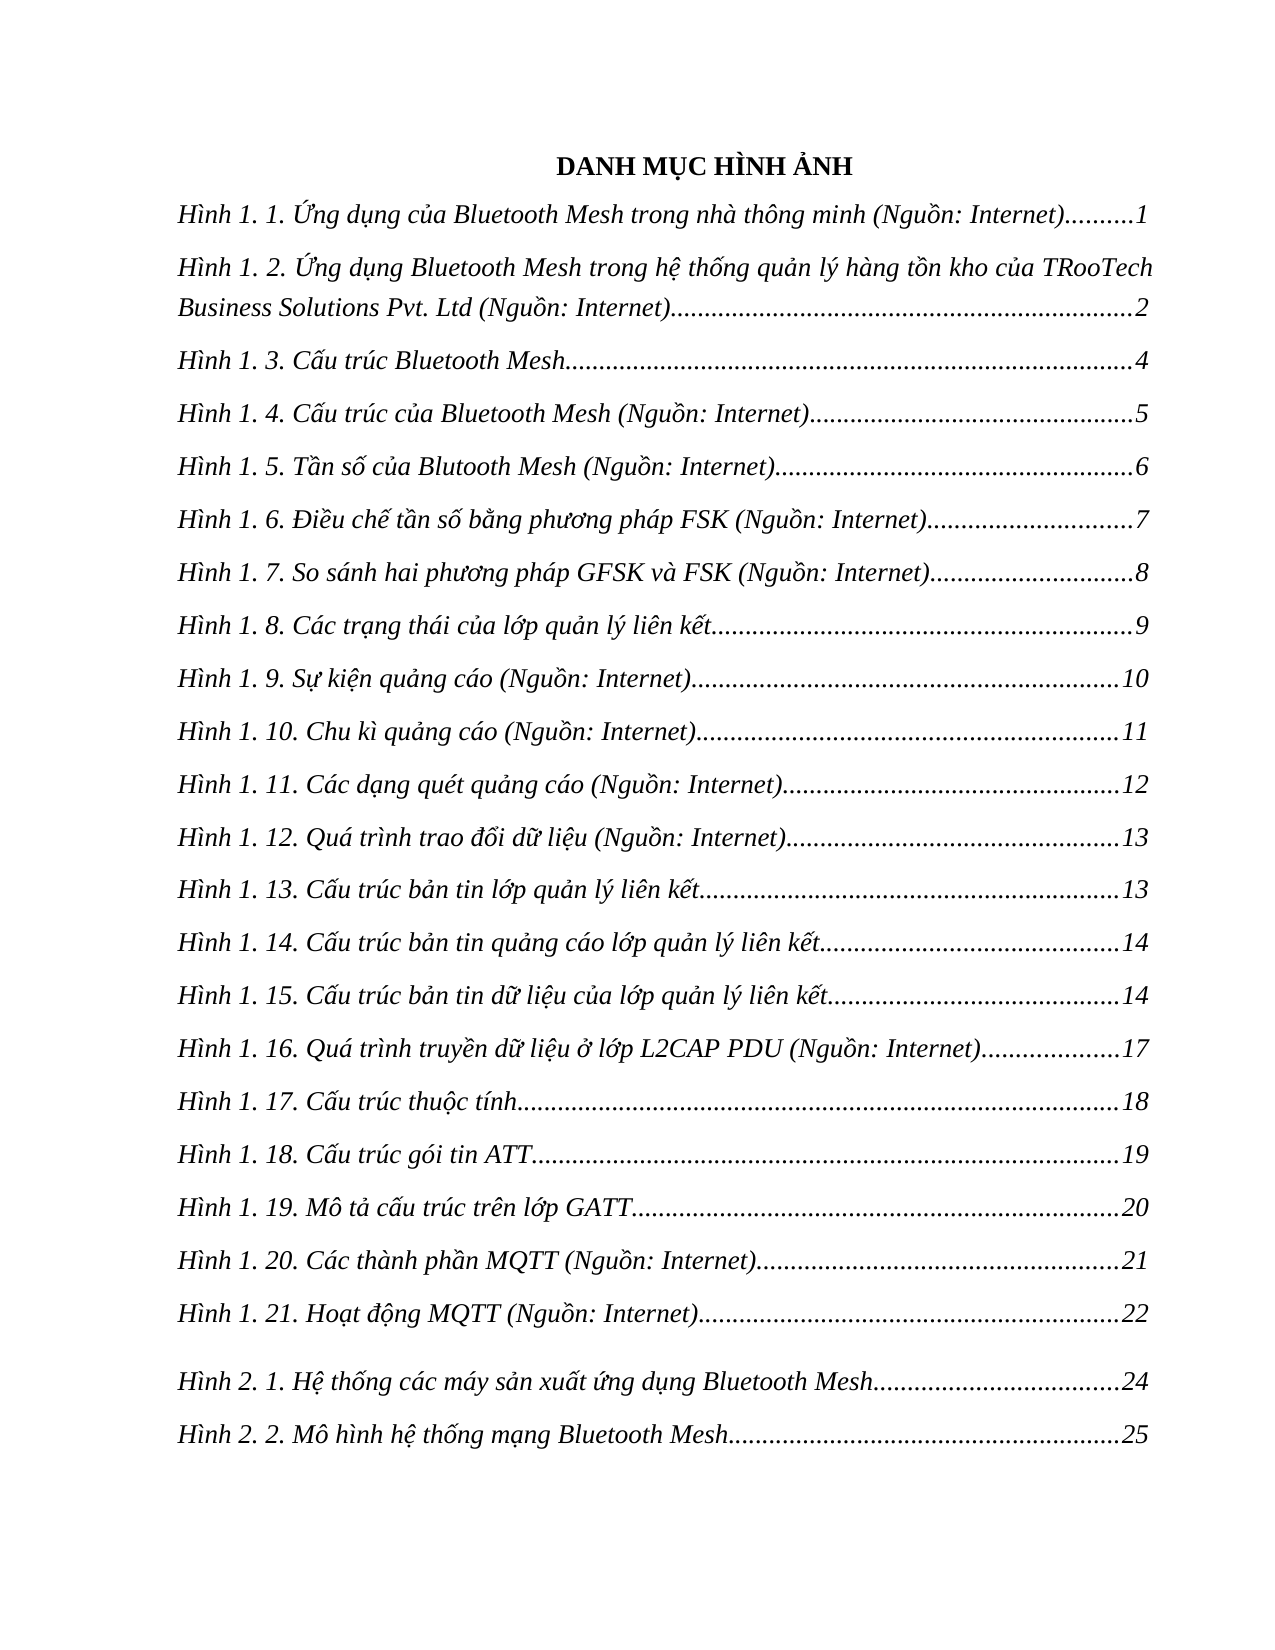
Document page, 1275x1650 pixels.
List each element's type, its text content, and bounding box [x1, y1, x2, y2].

text Hình 1. 19. Mô tả cấu trúc trên lớp GATT 20 [177, 1191, 1157, 1222]
text Hình 1. 2. Ứng dụng Bluetooth Mesh trong hệ thống quản lý hàng tồn kho của TRooTech Business Solutions Pvt. Ltd (Nguồn: Internet) 2 [177, 251, 1157, 323]
text Hình 1. 6. Điều chế tần số bằng phương pháp FSK (Nguồn: Internet) 7 [177, 503, 1157, 534]
text Hình 1. 9. Sự kiện quảng cáo (Nguồn: Internet) 10 [177, 662, 1157, 693]
text Hình 1. 4. Cấu trúc của Bluetooth Mesh (Nguồn: Internet) 5 [177, 397, 1157, 428]
text Hình 1. 13. Cấu trúc bản tin lớp quản lý liên kết 13 [177, 874, 1157, 905]
text Hình 1. 14. Cấu trúc bản tin quảng cáo lớp quản lý liên kết 14 [177, 927, 1157, 958]
text Hình 2. 2. Mô hình hệ thống mạng Bluetooth Mesh 25 [177, 1418, 1157, 1449]
text Hình 1. 5. Tần số của Blutooth Mesh (Nguồn: Internet) 6 [177, 450, 1157, 481]
text Hình 1. 16. Quá trình truyền dữ liệu ở lớp L2CAP PDU (Nguồn: Internet) 17 [177, 1032, 1157, 1063]
text Hình 1. 17. Cấu trúc thuộc tính 18 [177, 1085, 1157, 1116]
text Hình 1. 18. Cấu trúc gói tin ATT 19 [177, 1138, 1157, 1169]
text Hình 1. 15. Cấu trúc bản tin dữ liệu của lớp quản lý liên kết 14 [177, 979, 1157, 1011]
text Hình 2. 1. Hệ thống các máy sản xuất ứng dụng Bluetooth Mesh 24 [177, 1365, 1157, 1397]
text Hình 1. 21. Hoạt động MQTT (Nguồn: Internet) 22 [177, 1297, 1157, 1328]
text Hình 1. 1. Ứng dụng của Bluetooth Mesh trong nhà thông minh (Nguồn: Internet) 1 [177, 198, 1157, 229]
text Hình 1. 20. Các thành phần MQTT (Nguồn: Internet) 21 [177, 1244, 1157, 1275]
text Hình 1. 11. Các dạng quét quảng cáo (Nguồn: Internet) 12 [177, 768, 1157, 799]
text Hình 1. 12. Quá trình trao đổi dữ liệu (Nguồn: Internet) 13 [177, 821, 1157, 852]
text Hình 1. 10. Chu kì quảng cáo (Nguồn: Internet) 11 [177, 715, 1157, 746]
text DANH MỤC HÌNH ẢNH [177, 150, 1157, 181]
text Hình 1. 7. So sánh hai phương pháp GFSK và FSK (Nguồn: Internet) 8 [177, 556, 1157, 587]
text Hình 1. 8. Các trạng thái của lớp quản lý liên kết 9 [177, 609, 1157, 640]
text Hình 1. 3. Cấu trúc Bluetooth Mesh 4 [177, 344, 1157, 376]
